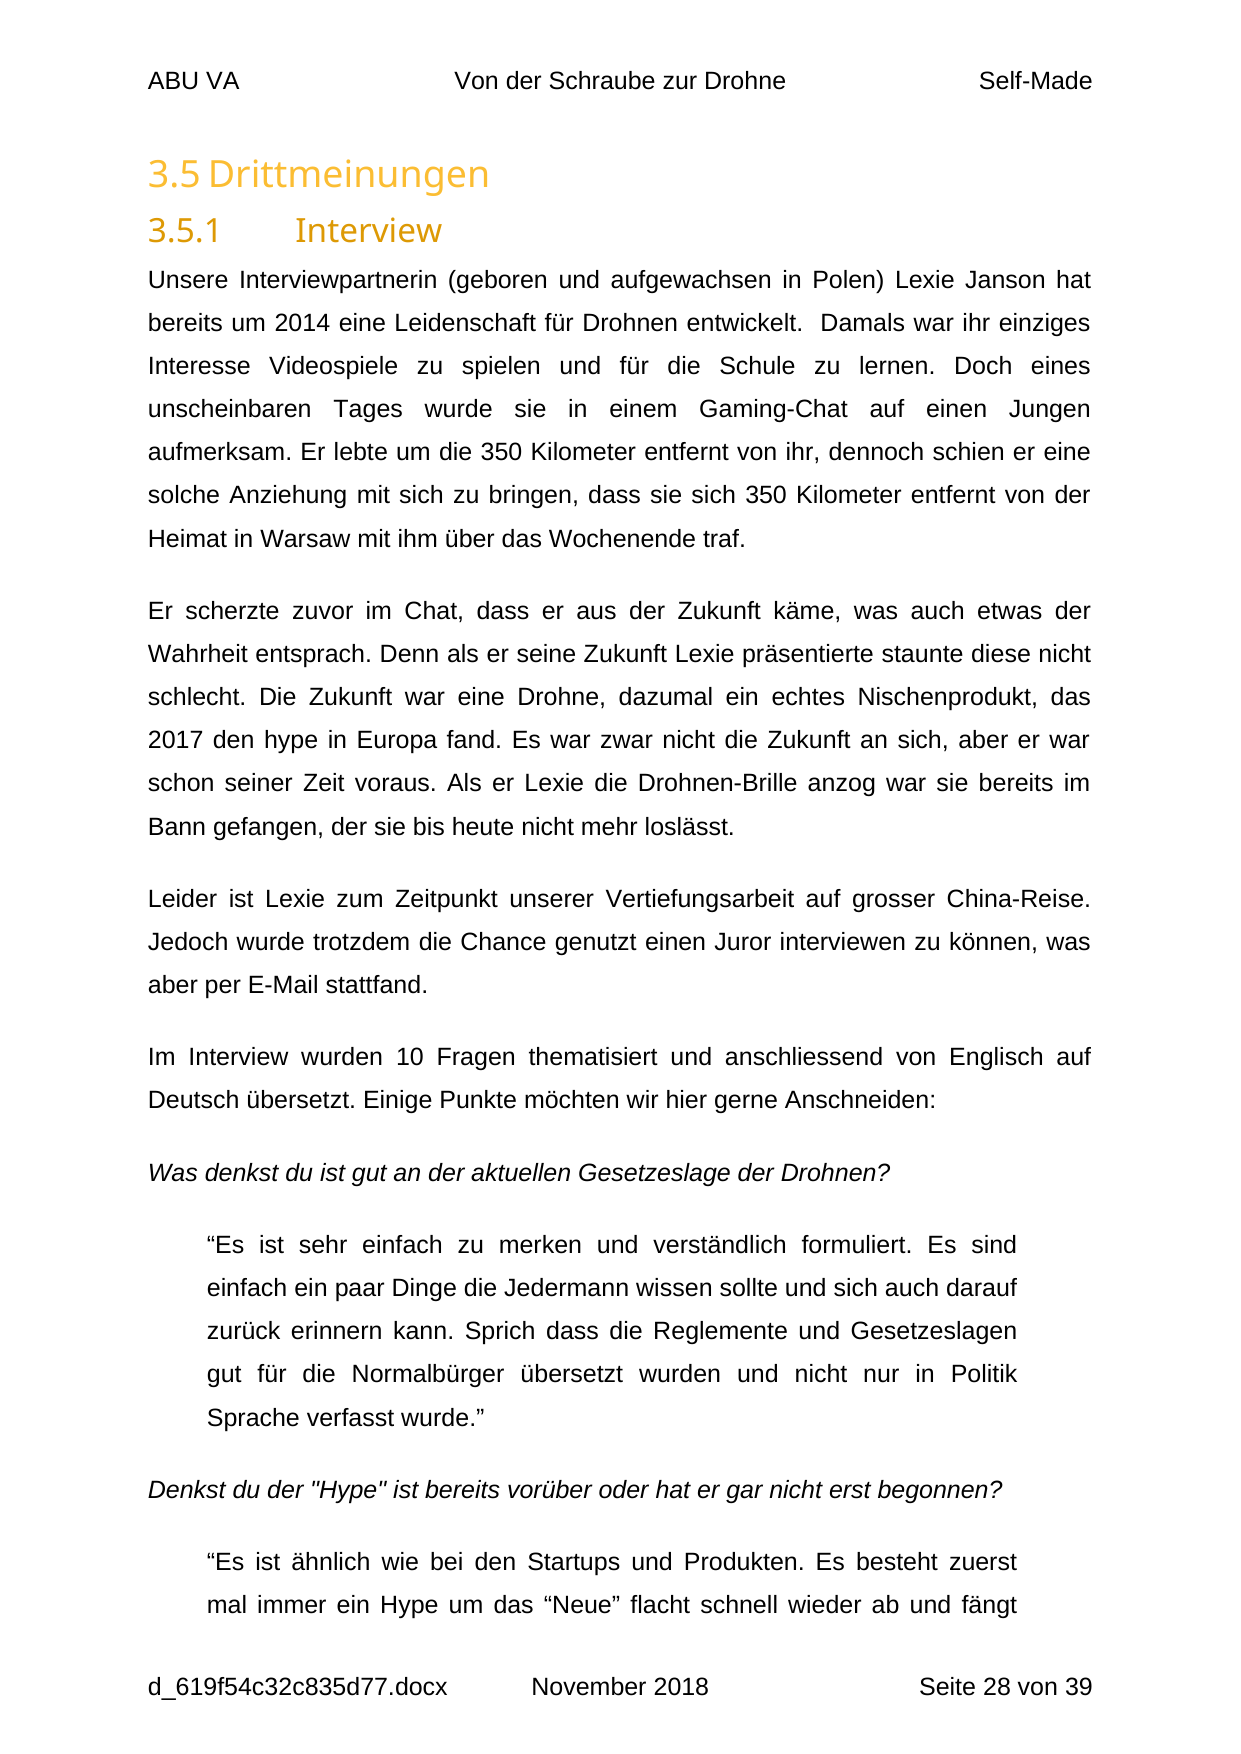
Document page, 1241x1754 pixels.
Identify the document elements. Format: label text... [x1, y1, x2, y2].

text Im Interview wurden 10 Fragen thematisiert und anschliessend von Englisch auf Deutsch übersetzt. Einige Punkte möchten wir hier gerne Anschneiden: [148, 1042, 1093, 1114]
text Leider ist Lexie zum Zeitpunkt unserer Vertiefungsarbeit auf grosser China-Reise. Jedoch wurde trotzdem die Chance genutzt einen Juror interviewen zu können, was aber per E-Mail stattfand. [148, 884, 1093, 999]
text Denkst du der "Hype" ist bereits vorüber oder hat er gar nicht erst begonnen? [148, 1475, 1019, 1504]
text Er scherzte zuvor im Chat, dass er aus der Zukunft käme, was auch etwas der Wahrheit entsprach. Denn als er seine Zukunft Lexie präsentierte staunte diese nicht schlecht. Die Zukunft war eine Drohne, dazumal ein echtes Nischenprodukt, das 2017 den hype in Europa fand. Es war zwar nicht die Zukunft an sich, aber er war schon seiner Zeit voraus. Als er Lexie die Drohnen-Brille anzog war sie bereits im Bann gefangen, der sie bis heute nicht mehr loslässt. [148, 596, 1093, 840]
subtitle Interview [148, 207, 1093, 252]
text Was denkst du ist gut an der aktuellen Gesetzeslage der Drohnen? [148, 1158, 1093, 1187]
text “Es ist sehr einfach zu merken und verständlich formuliert. Es sind einfach ein paar Dinge die Jedermann wissen sollte und sich auch darauf zurück erinnern kann. Sprich dass die Reglemente und Gesetzeslagen gut für die Normalbürger übersetzt wurden und nicht nur in Politik Sprache verfasst wurde.” [207, 1230, 1019, 1431]
subtitle Drittmeinungen [148, 148, 1093, 199]
text Unsere Interviewpartnerin (geboren und aufgewachsen in Polen) Lexie Janson hat bereits um 2014 eine Leidenschaft für Drohnen entwickelt. Damals war ihr einziges Interesse Videospiele zu spielen und für die Schule zu lernen. Doch eines unscheinbaren Tages wurde sie in einem Gaming-Chat auf einen Jungen aufmerksam. Er lebte um die 350 Kilometer entfernt von ihr, dennoch schien er eine solche Anziehung mit sich zu bringen, dass sie sich 350 Kilometer entfernt von der Heimat in Warsaw mit ihm über das Wochenende traf. [148, 265, 1093, 552]
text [207, 1547, 1019, 1619]
